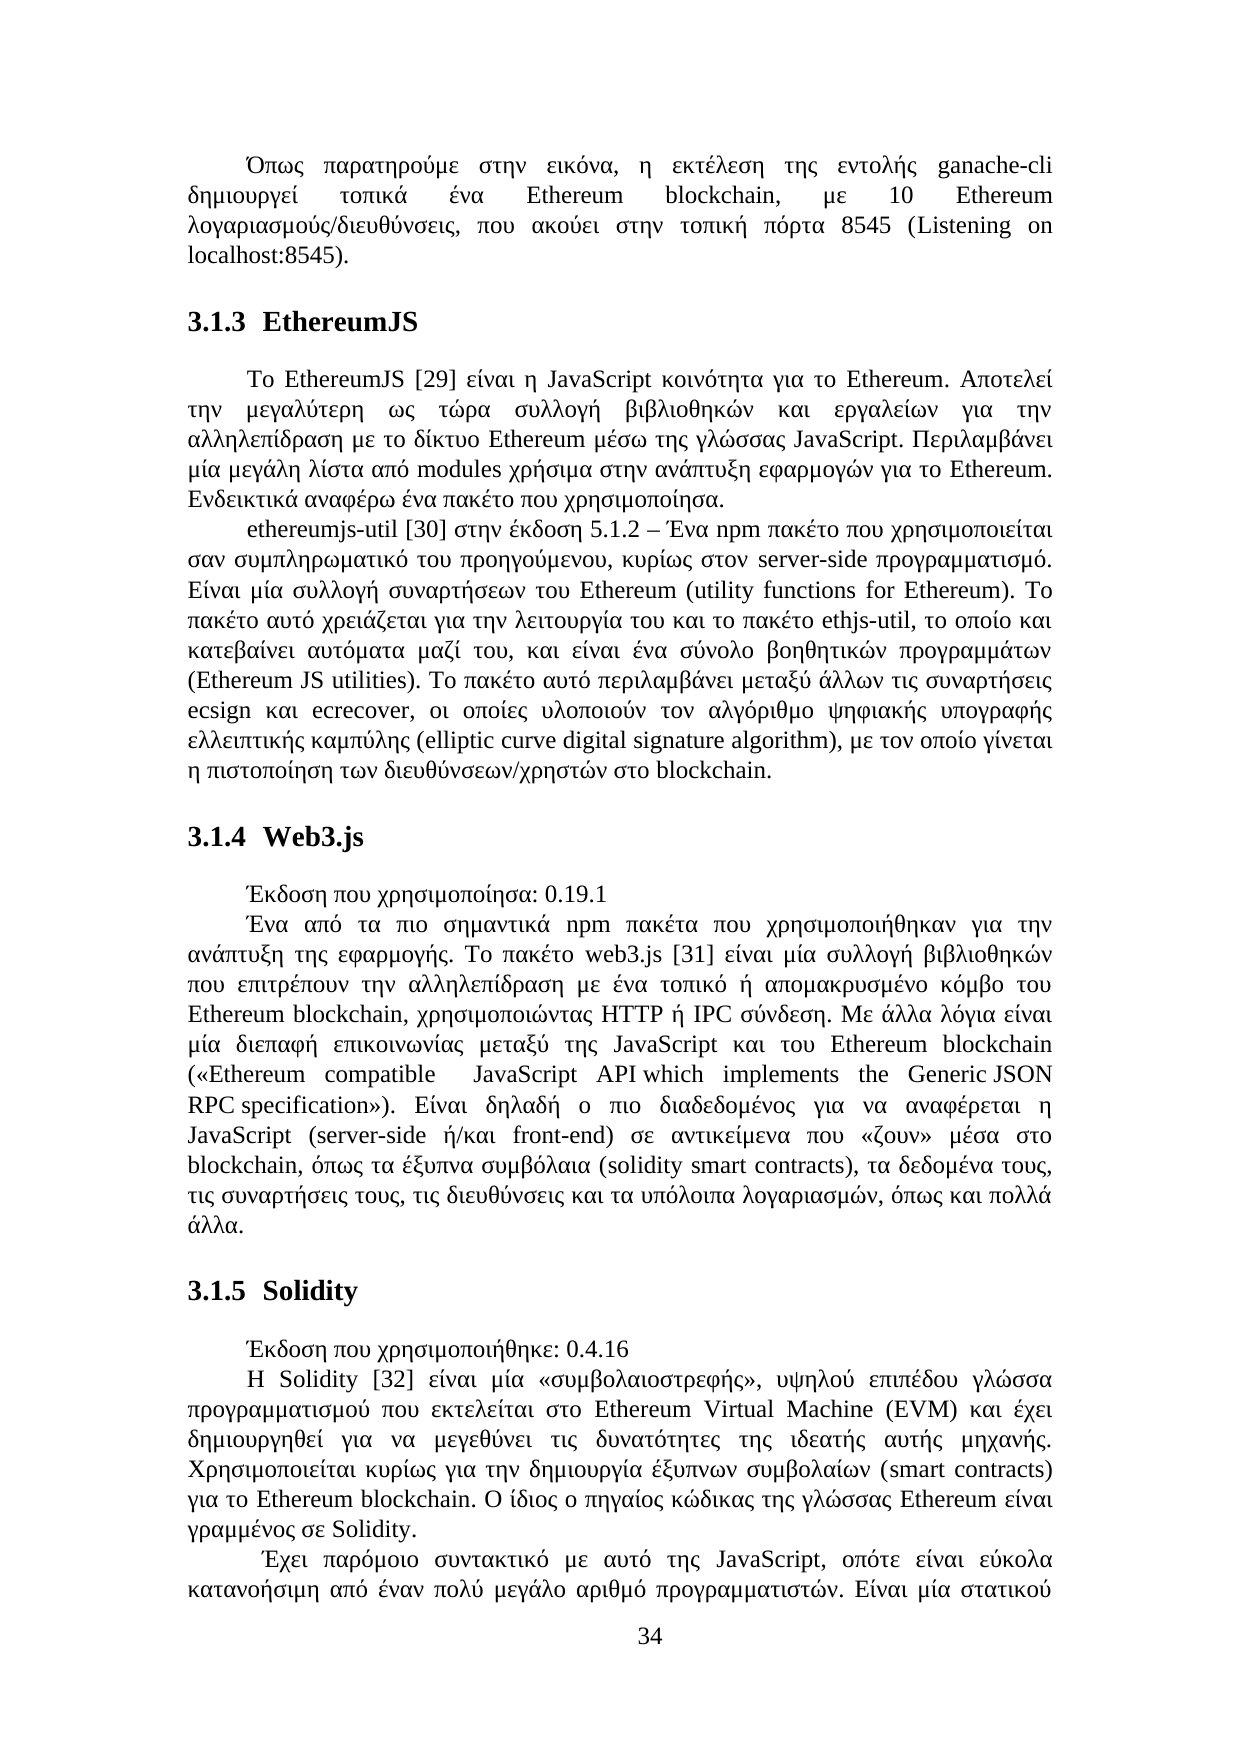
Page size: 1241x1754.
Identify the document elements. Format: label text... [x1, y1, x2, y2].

text Έκδοση που χρησιμοποιήθηκε: 0.4.16 [187, 1334, 1053, 1362]
subtitle Solidity [187, 1273, 1053, 1307]
text Η Solidity είναι μία «συμβολαιοστρεφής», υψηλού επιπέδου γλώσσα προγραμματισμού που εκτελείται στο Ethereum Virtual Machine (EVM) και έχει δημιουργηθεί για να μεγεθύνει τις δυνατότητες της ιδεατής αυτής μηχανής. Χρησιμοποιείται κυρίως για την δημιουργία έξυπνων συμβολαίων (smart contracts) για το Ethereum blockchain. Ο ίδιος ο πηγαίος κώδικας της γλώσσας Ethereum είναι γραμμένος σε Solidity. [187, 1364, 1053, 1543]
subtitle EthereumJS [187, 304, 1053, 337]
text Ένα από τα πιο σημαντικά npm πακέτα που χρησιμοποιήθηκαν για την ανάπτυξη της εφαρμογής. Το πακέτο web3.js είναι μία συλλογή βιβλιοθηκών που επιτρέπουν την αλληλεπίδραση με ένα τοπικό ή απομακρυσμένο κόμβο του Ethereum blockchain, χρησιμοποιώντας HTTP ή IPC σύνδεση. Με άλλα λόγια είναι μία διεπαφή επικοινωνίας μεταξύ της JavaScript και του Ethereum blockchain («Ethereum compatible JavaScript API which implements the Generic JSON RPC specification»). Είναι δηλαδή ο πιο διαδεδομένος για να αναφέρεται η JavaScript (server-side ή/και front-end) σε αντικείμενα που «ζουν» μέσα στο blockchain, όπως τα έξυπνα συμβόλαια (solidity smart contracts), τα δεδομένα τους, τις συναρτήσεις τους, τις διευθύνσεις και τα υπόλοιπα λογαριασμών, όπως και πολλά άλλα. [187, 909, 1053, 1239]
subtitle Web3.js [187, 819, 1053, 852]
text Το EthereumJS είναι η JavaScript κοινότητα για το Ethereum. Αποτελεί την μεγαλύτερη ως τώρα συλλογή βιβλιοθηκών και εργαλείων για την αλληλεπίδραση με το δίκτυο Ethereum μέσω της γλώσσας JavaScript. Περιλαμβάνει μία μεγάλη λίστα από modules χρήσιμα στην ανάπτυξη εφαρμογών για το Ethereum. Ενδεικτικά αναφέρω ένα πακέτο που χρησιμοποίησα. [187, 364, 1053, 513]
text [187, 1544, 1053, 1603]
text ethereumjs-util στην έκδοση 5.1.2 – Ένα npm πακέτο που χρησιμοποιείται σαν συμπληρωματικό του προηγούμενου, κυρίως στον server-side προγραμματισμό. Είναι μία συλλογή συναρτήσεων του Ethereum (utility functions for Ethereum). Το πακέτο αυτό χρειάζεται για την λειτουργία του και το πακέτο ethjs-util, το οποίο και κατεβαίνει αυτόματα μαζί του, και είναι ένα σύνολο βοηθητικών προγραμμάτων (Ethereum JS utilities). Το πακέτο αυτό περιλαμβάνει μεταξύ άλλων τις συναρτήσεις ecsign και ecrecover, οι οποίες υλοποιούν τον αλγόριθμο ψηφιακής υπογραφής ελλειπτικής καμπύλης (elliptic curve digital signature algorithm), με τον οποίο γίνεται η πιστοποίηση των διευθύνσεων/χρηστών στο blockchain. [187, 514, 1053, 784]
text Έκδοση που χρησιμοποίησα: 0.19.1 [187, 879, 1053, 908]
text Όπως παρατηρούμε στην εικόνα, η εκτέλεση της εντολής ganache-cli δημιουργεί τοπικά ένα Ethereum blockchain, με 10 Ethereum λογαριασμούς/διευθύνσεις, που ακούει στην τοπική πόρτα 8545 (Listening on localhost:8545). [187, 150, 1053, 269]
